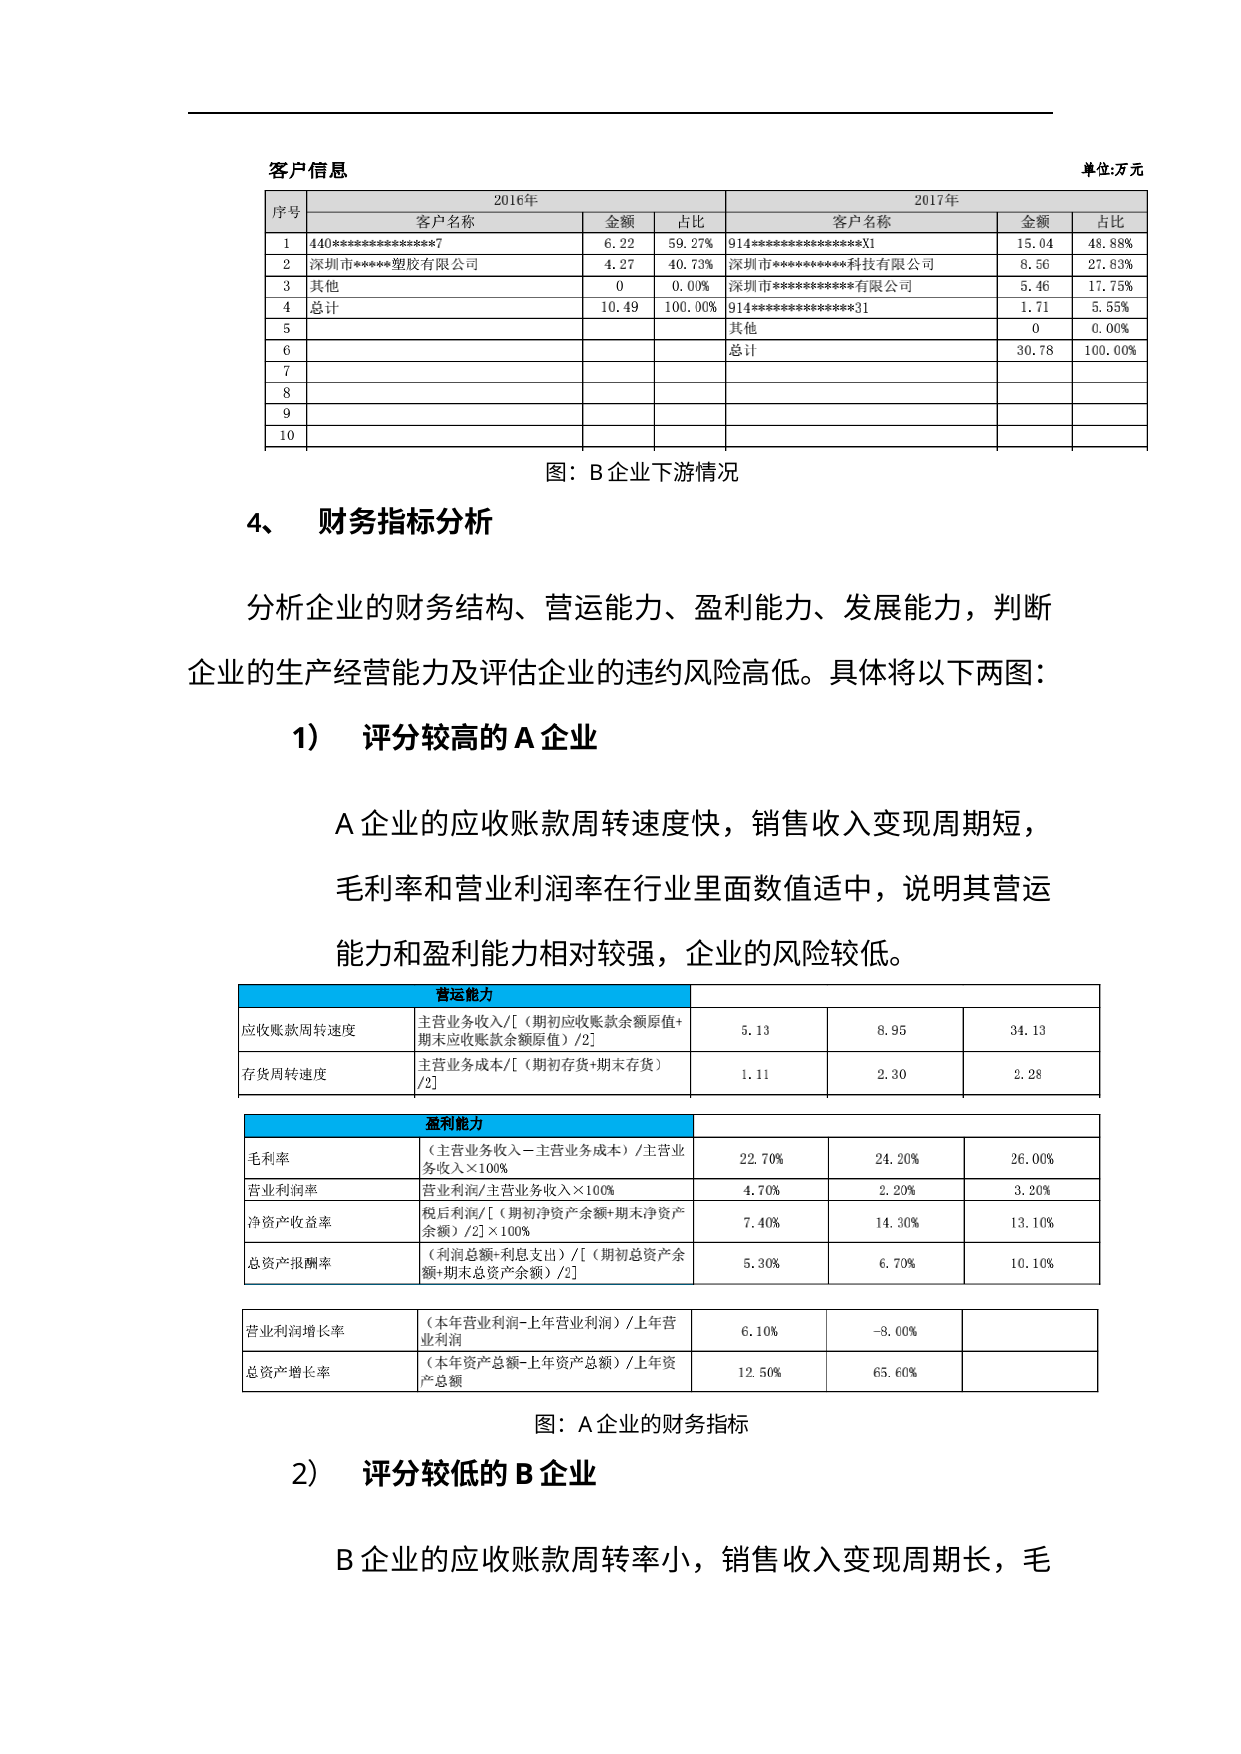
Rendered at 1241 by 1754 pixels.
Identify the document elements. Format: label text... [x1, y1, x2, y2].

list 财务指标分析 [247, 487, 1053, 552]
picture [237, 984, 1103, 1098]
text 图：B企业下游情况 [187, 454, 1053, 487]
picture [237, 1309, 1103, 1399]
picture [237, 162, 1157, 451]
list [335, 1525, 1053, 1590]
text 图：A企业的财务指标 [187, 1407, 1053, 1439]
list 评分较高的A企业 [291, 703, 1053, 768]
list A企业的应收账款周转速度快，销售收入变现周期短，毛利率和营业利润率在行业里面数值适中，说明其营运能力和盈利能力相对较强，企业的风险较低。 [335, 789, 1053, 984]
list 评分较低的B企业 [291, 1439, 1053, 1504]
text 分析企业的财务结构、营运能力、盈利能力、发展能力，判断企业的生产经营能力及评估企业的违约风险高低。具体将以下两图： [187, 573, 1053, 703]
picture [237, 1114, 1105, 1285]
